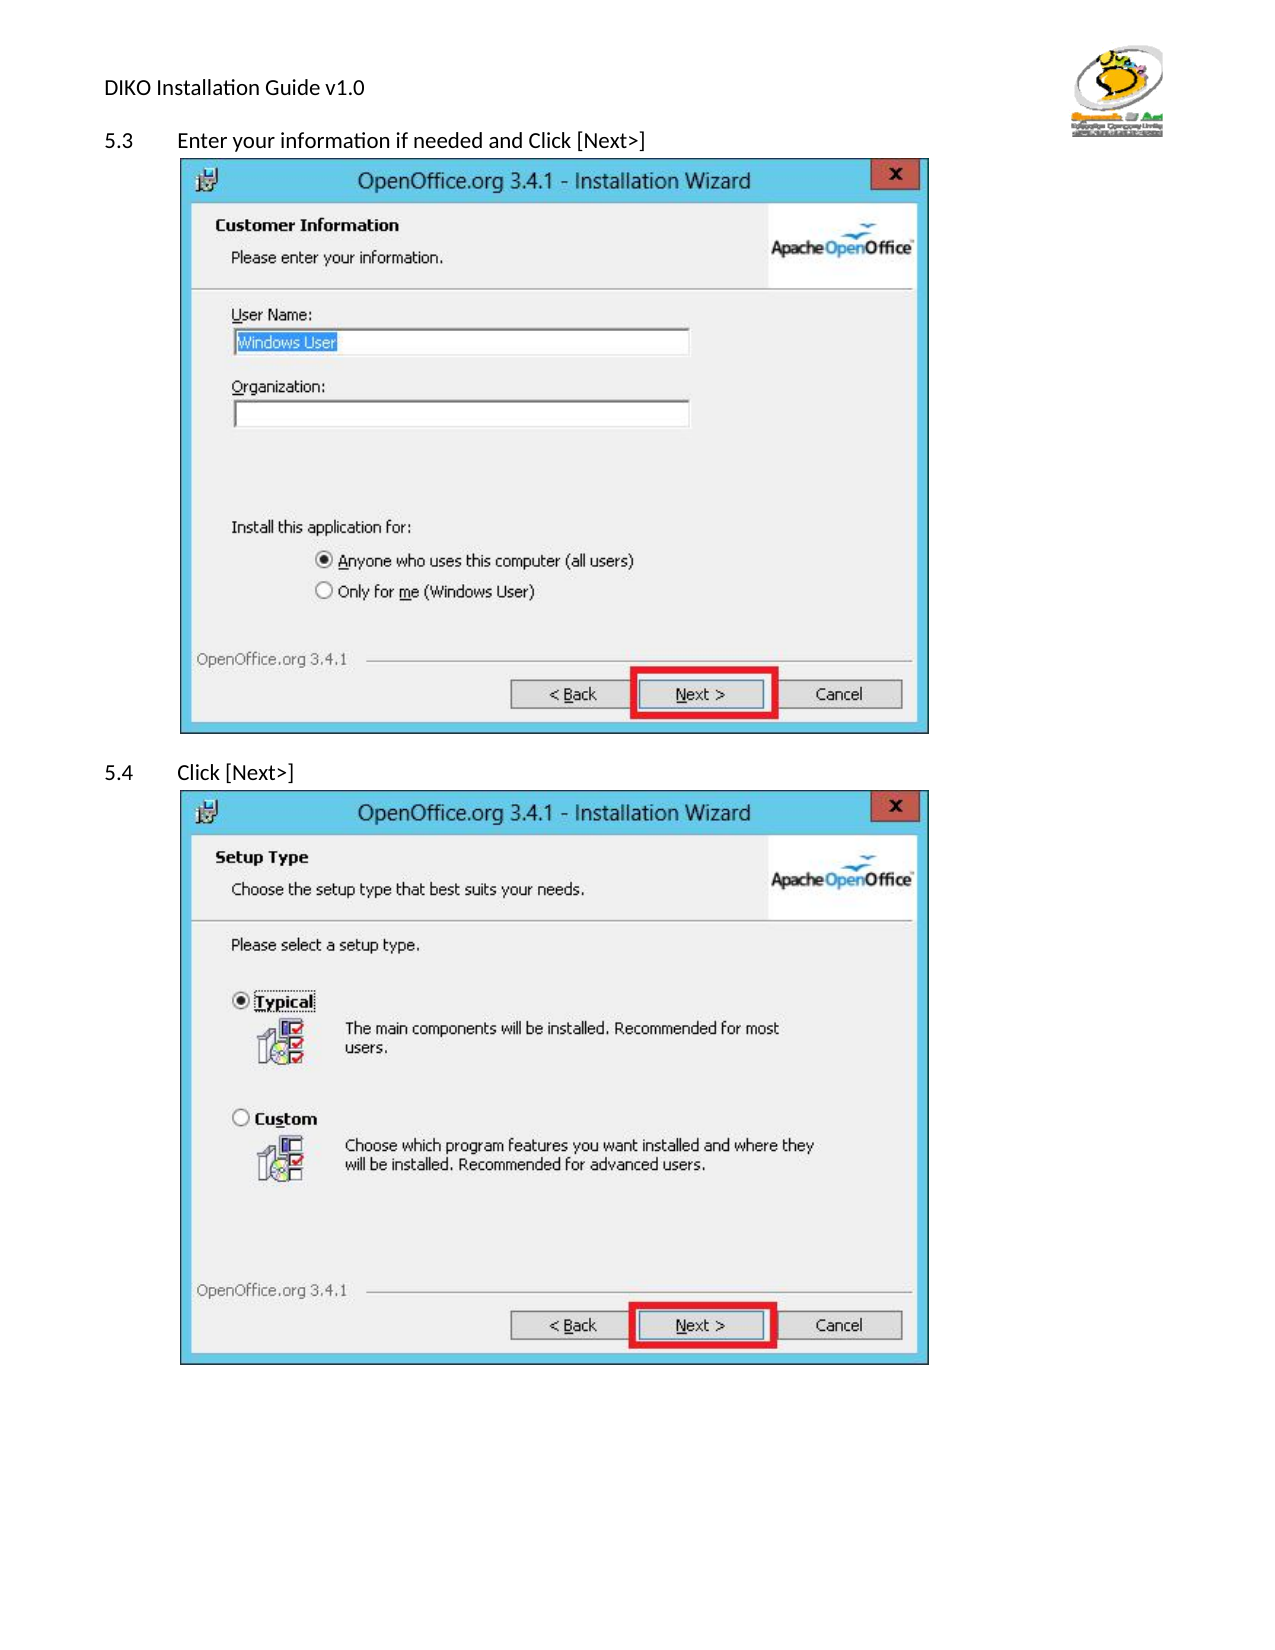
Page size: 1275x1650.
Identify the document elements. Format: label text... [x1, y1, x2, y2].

text 5.3 Enter your information if needed and Click [Next>] [104, 126, 1125, 154]
text DIKO Installation Guide v1.0 [104, 73, 1125, 101]
picture [180, 158, 929, 734]
picture [1068, 42, 1163, 137]
picture [180, 790, 929, 1365]
text 5.4 Click [Next>] [104, 758, 1125, 786]
